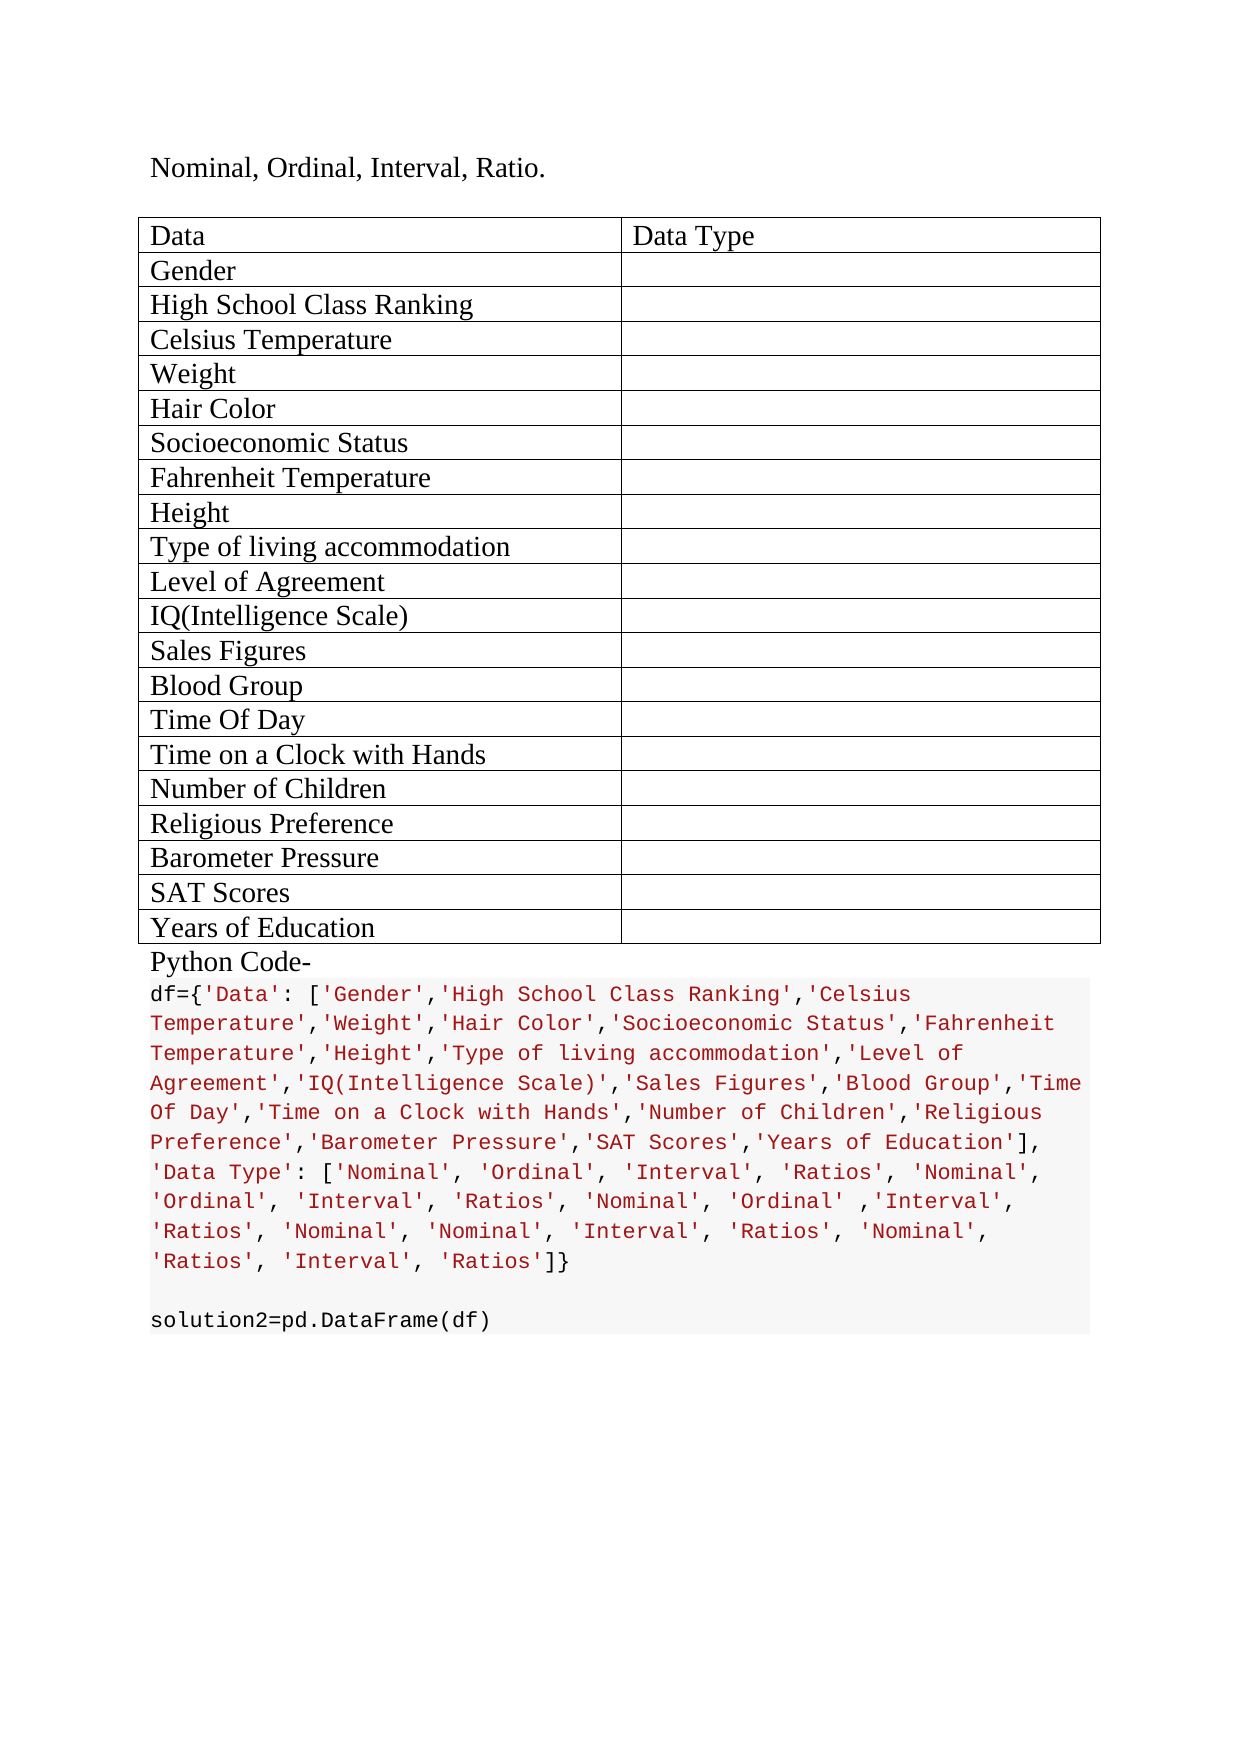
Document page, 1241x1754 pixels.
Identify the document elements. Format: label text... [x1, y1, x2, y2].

table_cell SAT Scores [139, 875, 621, 909]
table_cell [622, 599, 1100, 632]
table_cell [622, 356, 1100, 390]
table_cell Time on a Clock with Hands [139, 737, 621, 770]
table_cell Fahrenheit Temperature [139, 460, 621, 494]
table_cell [622, 287, 1100, 321]
table_cell Gender [139, 253, 621, 286]
table_cell IQ(Intelligence Scale) [139, 599, 621, 632]
table_cell Socioeconomic Status [139, 426, 621, 459]
text 'Data Type': ['Nominal', 'Ordinal', 'Interval', 'Ratios', 'Nominal', 'Ordinal', 'Interval', 'Ratios', 'Nominal', 'Ordinal' ,'Interval', 'Ratios', 'Nominal', 'Nominal', 'Interval', 'Ratios', 'Nominal', 'Ratios', 'Interval', 'Ratios']} [150, 1156, 1090, 1275]
table_cell [622, 841, 1100, 874]
text solution2=pd.DataFrame(df) [150, 1304, 1090, 1334]
table_cell [622, 391, 1100, 424]
table_cell [622, 910, 1100, 943]
table_cell [622, 460, 1100, 494]
table_cell [622, 529, 1100, 563]
table_cell Hair Color [139, 391, 621, 424]
table_cell [622, 702, 1100, 736]
table_cell [622, 633, 1100, 667]
table_cell [622, 806, 1100, 839]
table_header Data [139, 218, 621, 252]
table_cell [622, 253, 1100, 286]
table_cell Type of living accommodation [139, 529, 621, 563]
table_cell [622, 564, 1100, 597]
table_cell [622, 322, 1100, 355]
table_cell Time Of Day [139, 702, 621, 736]
table_cell Celsius Temperature [139, 322, 621, 355]
table_cell [622, 875, 1100, 909]
table_cell Number of Children [139, 771, 621, 805]
text Nominal, Ordinal, Interval, Ratio. [150, 150, 1090, 183]
table_cell Years of Education [139, 910, 621, 943]
table_cell Barometer Pressure [139, 841, 621, 874]
table_cell [622, 495, 1100, 528]
table_cell Level of Agreement [139, 564, 621, 597]
table_cell Height [139, 495, 621, 528]
table_cell Sales Figures [139, 633, 621, 667]
table_cell [622, 668, 1100, 701]
text df={'Data': ['Gender','High School Class Ranking','Celsius Temperature','Weight','Hair Color','Socioeconomic Status','Fahrenheit Temperature','Height','Type of living accommodation','Level of Agreement','IQ(Intelligence Scale)','Sales Figures','Blood Group','Time Of Day','Time on a Clock with Hands','Number of Children','Religious Preference','Barometer Pressure','SAT Scores','Years of Education'], [150, 978, 1090, 1156]
table_cell Blood Group [139, 668, 621, 701]
table_cell High School Class Ranking [139, 287, 621, 321]
table_cell [622, 771, 1100, 805]
table_cell [622, 737, 1100, 770]
table_cell Religious Preference [139, 806, 621, 839]
table_cell Weight [139, 356, 621, 390]
table_header Data Type [622, 218, 1100, 252]
text Python Code- [150, 944, 1090, 978]
table_cell [622, 426, 1100, 459]
